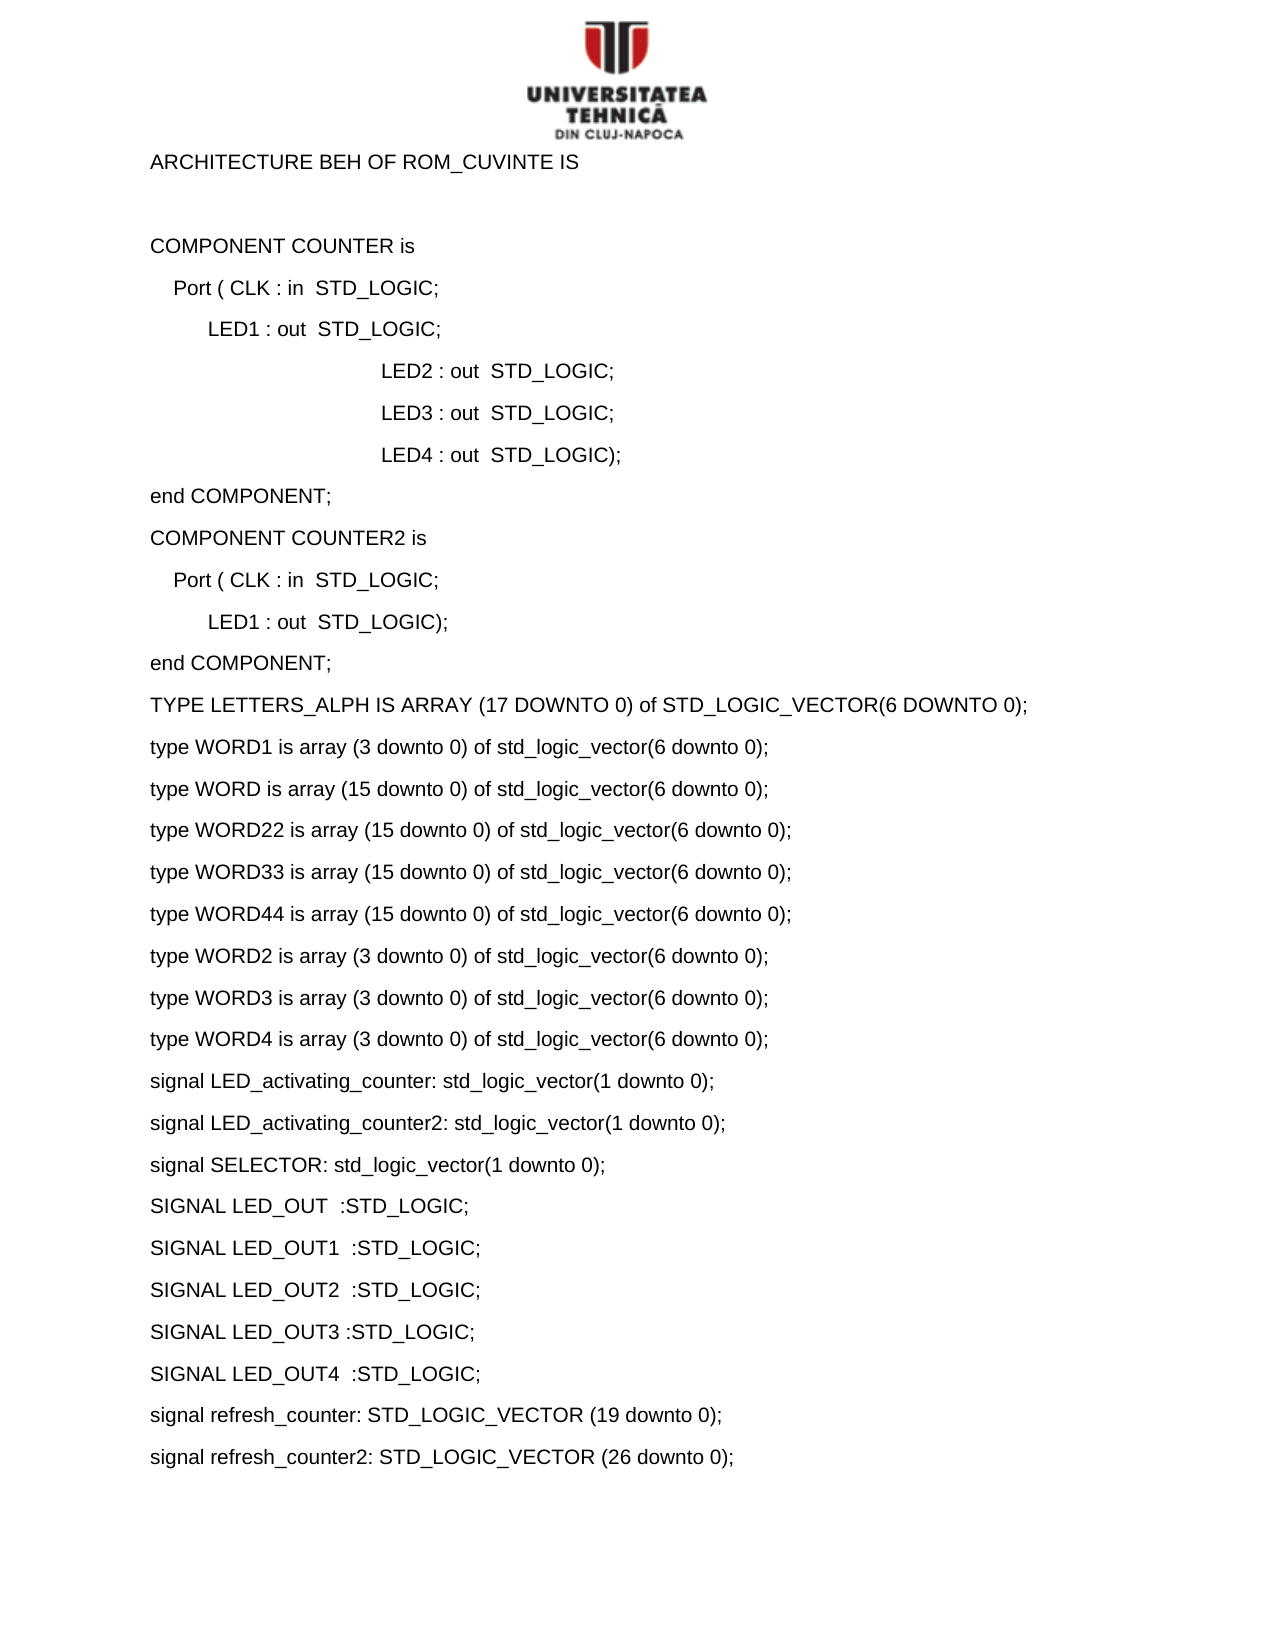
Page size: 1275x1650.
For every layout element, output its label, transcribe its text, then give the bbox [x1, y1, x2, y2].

text SIGNAL LED_OUT1 :STD_LOGIC; [150, 1236, 1125, 1260]
text type WORD3 is array (3 downto 0) of std_logic_vector(6 downto 0); [150, 985, 1125, 1009]
text LED3 : out STD_LOGIC; [150, 401, 1125, 424]
text ARCHITECTURE BEH OF ROM_CUVINTE IS [150, 150, 1125, 174]
text signal refresh_counter2: STD_LOGIC_VECTOR (26 downto 0); [150, 1445, 1125, 1469]
text end COMPONENT; [150, 484, 1125, 508]
text signal LED_activating_counter: std_logic_vector(1 downto 0); [150, 1069, 1125, 1093]
text SIGNAL LED_OUT2 :STD_LOGIC; [150, 1278, 1125, 1302]
text type WORD22 is array (15 downto 0) of std_logic_vector(6 downto 0); [150, 818, 1125, 842]
text LED2 : out STD_LOGIC; [150, 359, 1125, 383]
text SIGNAL LED_OUT :STD_LOGIC; [150, 1194, 1125, 1218]
text signal refresh_counter: STD_LOGIC_VECTOR (19 downto 0); [150, 1403, 1125, 1427]
text LED4 : out STD_LOGIC); [150, 442, 1125, 466]
text LED1 : out STD_LOGIC); [150, 609, 1125, 633]
text TYPE LETTERS_ALPH IS ARRAY (17 DOWNTO 0) of STD_LOGIC_VECTOR(6 DOWNTO 0); [150, 693, 1125, 717]
text type WORD1 is array (3 downto 0) of std_logic_vector(6 downto 0); [150, 735, 1125, 759]
text signal SELECTOR: std_logic_vector(1 downto 0); [150, 1152, 1125, 1176]
text type WORD2 is array (3 downto 0) of std_logic_vector(6 downto 0); [150, 944, 1125, 968]
text Port ( CLK : in STD_LOGIC; [150, 568, 1125, 592]
text SIGNAL LED_OUT4 :STD_LOGIC; [150, 1361, 1125, 1385]
text type WORD is array (15 downto 0) of std_logic_vector(6 downto 0); [150, 777, 1125, 801]
text COMPONENT COUNTER is [150, 233, 1125, 257]
text end COMPONENT; [150, 651, 1125, 675]
picture [501, 12, 734, 150]
text type WORD44 is array (15 downto 0) of std_logic_vector(6 downto 0); [150, 902, 1125, 926]
text COMPONENT COUNTER2 is [150, 526, 1125, 550]
text SIGNAL LED_OUT3 :STD_LOGIC; [150, 1319, 1125, 1343]
text type WORD4 is array (3 downto 0) of std_logic_vector(6 downto 0); [150, 1027, 1125, 1051]
text type WORD33 is array (15 downto 0) of std_logic_vector(6 downto 0); [150, 860, 1125, 884]
text LED1 : out STD_LOGIC; [150, 317, 1125, 341]
text Port ( CLK : in STD_LOGIC; [150, 275, 1125, 299]
text signal LED_activating_counter2: std_logic_vector(1 downto 0); [150, 1111, 1125, 1135]
